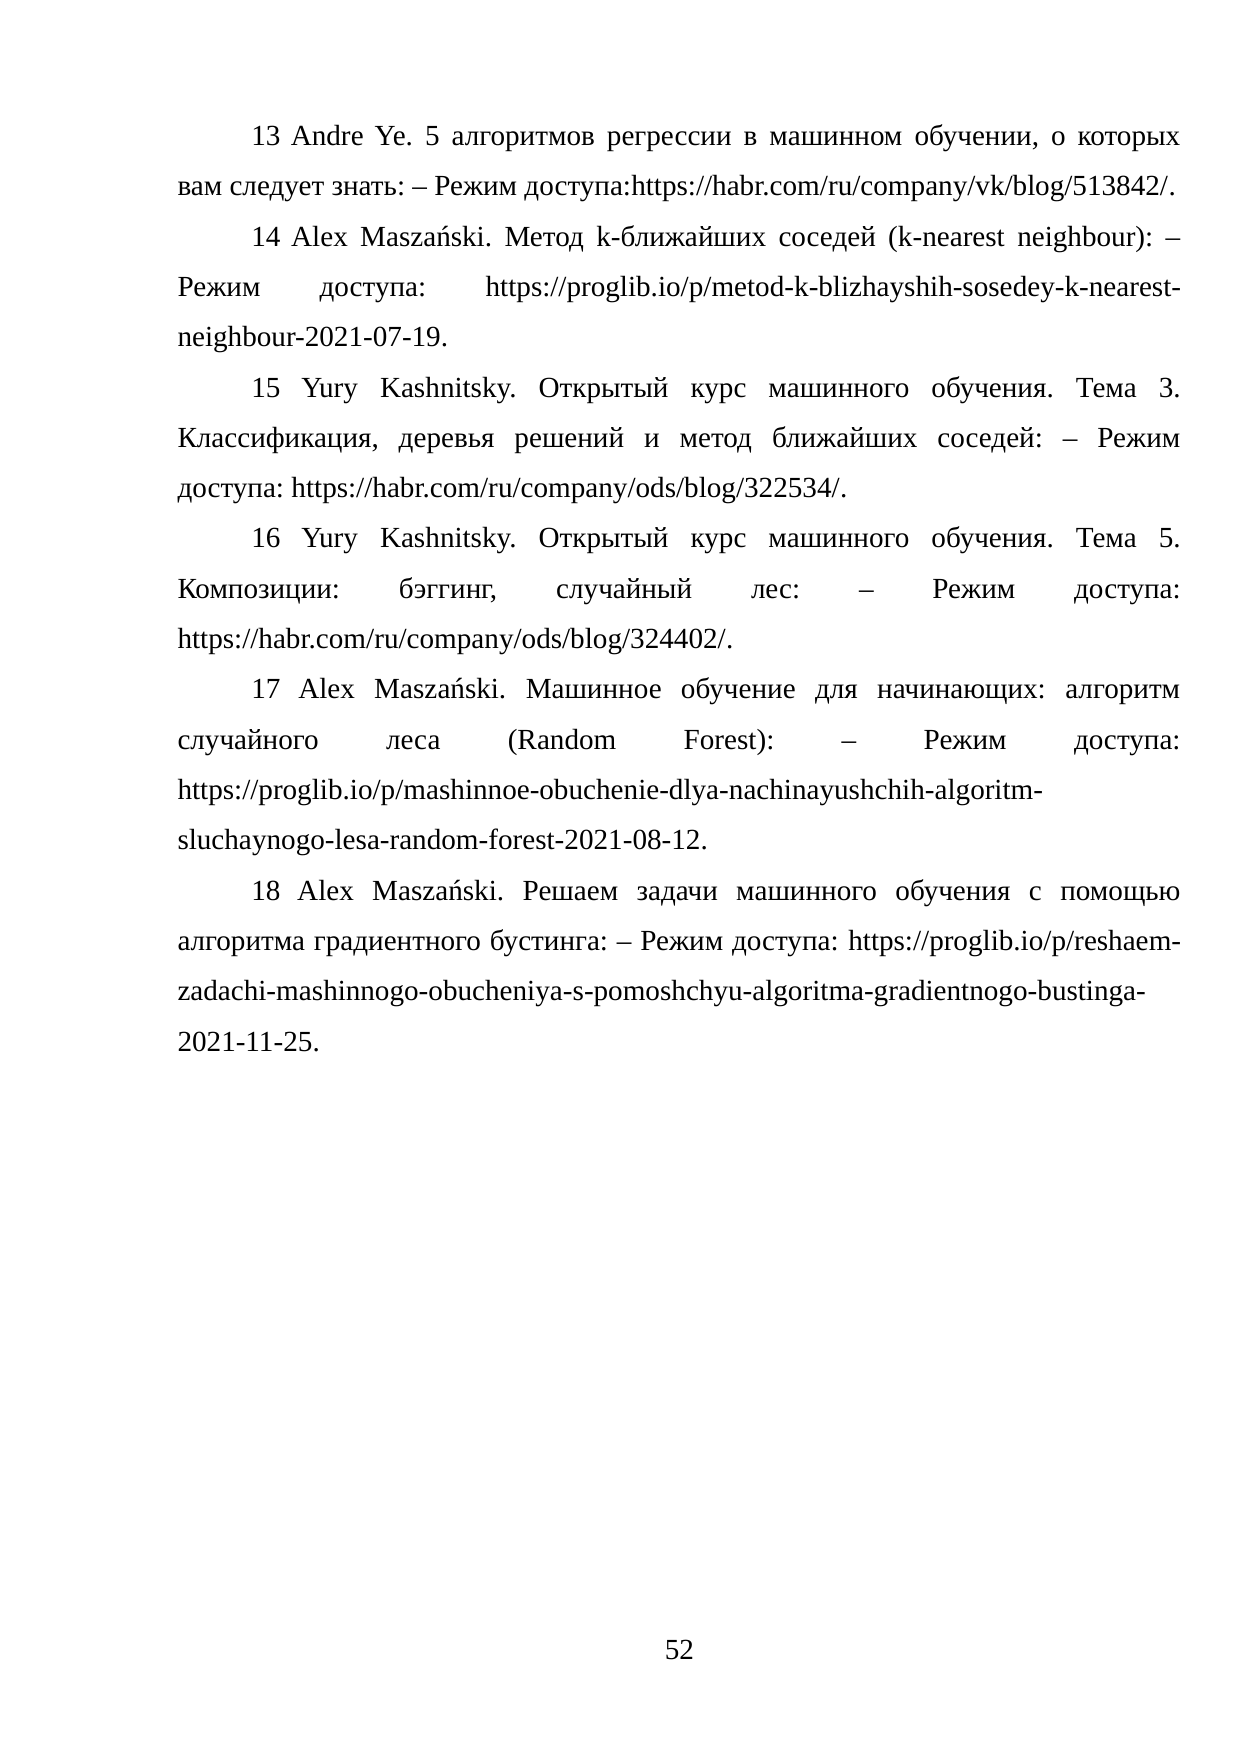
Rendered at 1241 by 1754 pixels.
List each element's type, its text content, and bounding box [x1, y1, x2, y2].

text 13 Andre Ye. 5 алгоритмов регрессии в машинном обучении, о которых вам следует знать: – Режим доступа:https://habr.com/ru/company/vk/blog/513842/. [177, 118, 1181, 202]
text 17 Alex Maszański. Машинное обучение для начинающих: алгоритм случайного леса (Random Forest): – Режим доступа: https://proglib.io/p/mashinnoe-obuchenie-dlya-nachinayushchih-algoritm-sluchaynogo-lesa-random-forest-2021-08-12. [177, 672, 1181, 856]
text 15 Yury Kashnitsky. Открытый курс машинного обучения. Тема 3. Классификация, деревья решений и метод ближайших соседей: – Режим доступа: https://habr.com/ru/company/ods/blog/322534/. [177, 370, 1181, 504]
text 18 Alex Maszański. Решаем задачи машинного обучения с помощью алгоритма градиентного бустинга: – Режим доступа: https://proglib.io/p/reshaem-zadachi-mashinnogo-obucheniya-s-pomoshchyu-algoritma-gradientnogo-bustinga-2021-11-25. [177, 873, 1181, 1057]
text 14 Alex Maszański. Метод k-ближайших соседей (k-nearest neighbour): – Режим доступа: https://proglib.io/p/metod-k-blizhayshih-sosedey-k-nearest-neighbour-2021-07-19. [177, 219, 1181, 353]
text 16 Yury Kashnitsky. Открытый курс машинного обучения. Тема 5. Композиции: бэггинг, случайный лес: – Режим доступа: https://habr.com/ru/company/ods/blog/324402/. [177, 521, 1181, 655]
